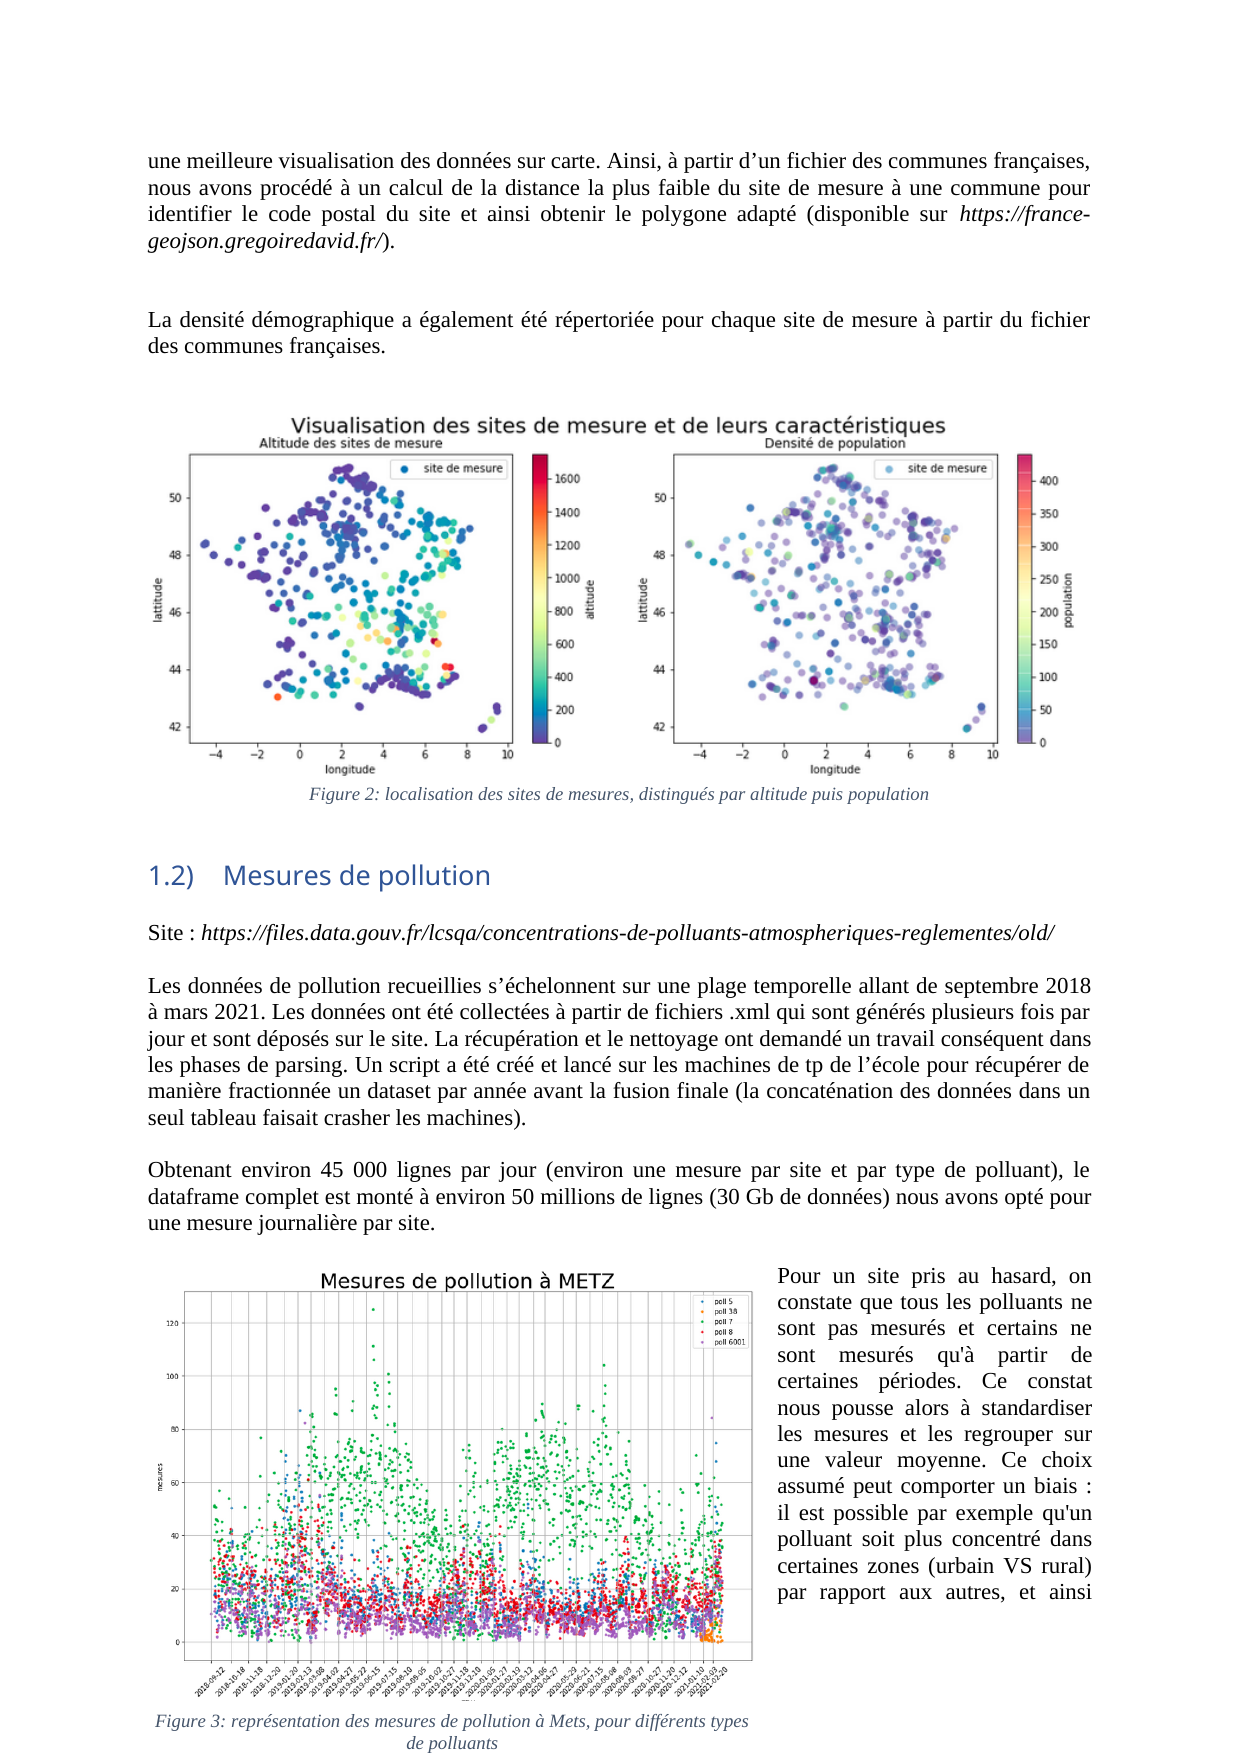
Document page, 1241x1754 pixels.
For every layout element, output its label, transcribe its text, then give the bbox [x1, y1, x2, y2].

picture [147, 411, 1093, 783]
text Site : https://files.data.gouv.fr/lcsqa/concentrations-de-polluants-atmospheriques-reglementes/old/ [148, 919, 1093, 946]
text La densité démographique a également été répertoriée pour chaque site de mesure à partir du fichier des communes françaises. [148, 306, 1093, 358]
text Les données de pollution recueillies s’échelonnent sur une plage temporelle allant de septembre 2018 à mars 2021. Les données ont été collectées à partir de fichiers .xml qui sont générés plusieurs fois par jour et sont déposés sur le site. La récupération et le nettoyage ont demandé un travail conséquent dans les phases de parsing. Un script a été créé et lancé sur les machines de tp de l’école pour récupérer de manière fractionnée un dataset par année avant la fusion finale (la concaténation des données dans un seul tableau faisait crasher les machines). [148, 972, 1093, 1130]
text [148, 1262, 1093, 1604]
picture [147, 1264, 759, 1701]
text Obtenant environ 45 000 lignes par jour (environ une mesure par site et par type de polluant), le dataframe complet est monté à environ 50 millions de lignes (30 Gb de données) nous avons opté pour une mesure journalière par site. [148, 1156, 1093, 1235]
subtitle Mesures de pollution [148, 856, 1093, 893]
